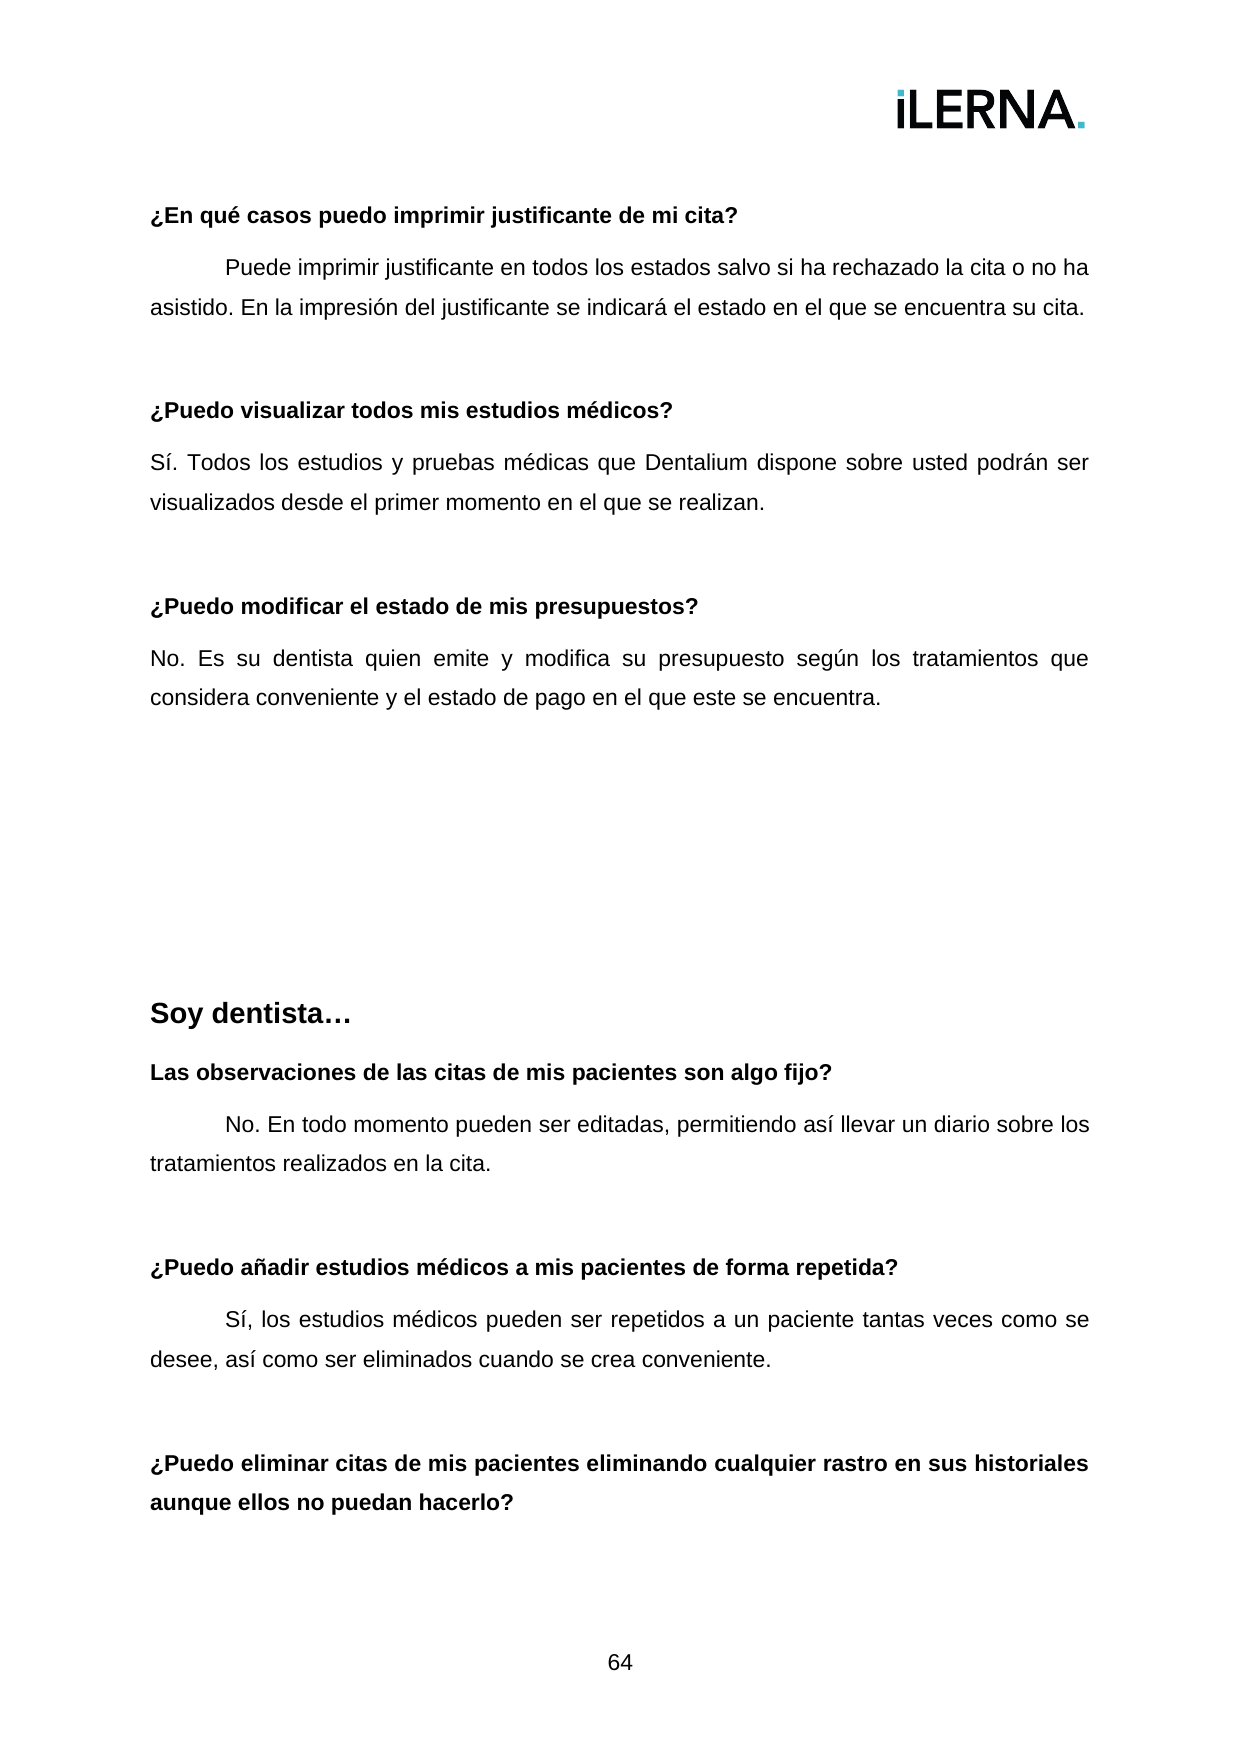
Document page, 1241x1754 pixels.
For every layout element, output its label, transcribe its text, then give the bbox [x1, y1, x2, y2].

text ¿Puedo eliminar citas de mis pacientes eliminando cualquier rastro en sus historiales aunque ellos no puedan hacerlo? [150, 1450, 1090, 1516]
text Soy dentista… [150, 996, 1090, 1030]
text ¿En qué casos puedo imprimir justificante de mi cita? [150, 202, 1090, 228]
text ¿Puedo visualizar todos mis estudios médicos? [150, 397, 1090, 424]
text No. En todo momento pueden ser editadas, permitiendo así llevar un diario sobre los tratamientos realizados en la cita. [150, 1111, 1090, 1177]
text ¿Puedo modificar el estado de mis presupuestos? [150, 593, 1090, 619]
text Las observaciones de las citas de mis pacientes son algo fijo? [150, 1059, 1090, 1085]
text No. Es su dentista quien emite y modifica su presupuesto según los tratamientos que considera conveniente y el estado de pago en el que este se encuentra. [150, 645, 1090, 711]
text ¿Puedo añadir estudios médicos a mis pacientes de forma repetida? [150, 1254, 1090, 1281]
text Sí, los estudios médicos pueden ser repetidos a un paciente tantas veces como se desee, así como ser eliminados cuando se crea conveniente. [150, 1306, 1090, 1372]
text Sí. Todos los estudios y pruebas médicas que Dentalium dispone sobre usted podrán ser visualizados desde el primer momento en el que se realizan. [150, 449, 1090, 515]
text Puede imprimir justificante en todos los estados salvo si ha rechazado la cita o no ha asistido. En la impresión del justificante se indicará el estado en el que se encuentra su cita. [150, 254, 1090, 320]
picture [891, 87, 1091, 131]
